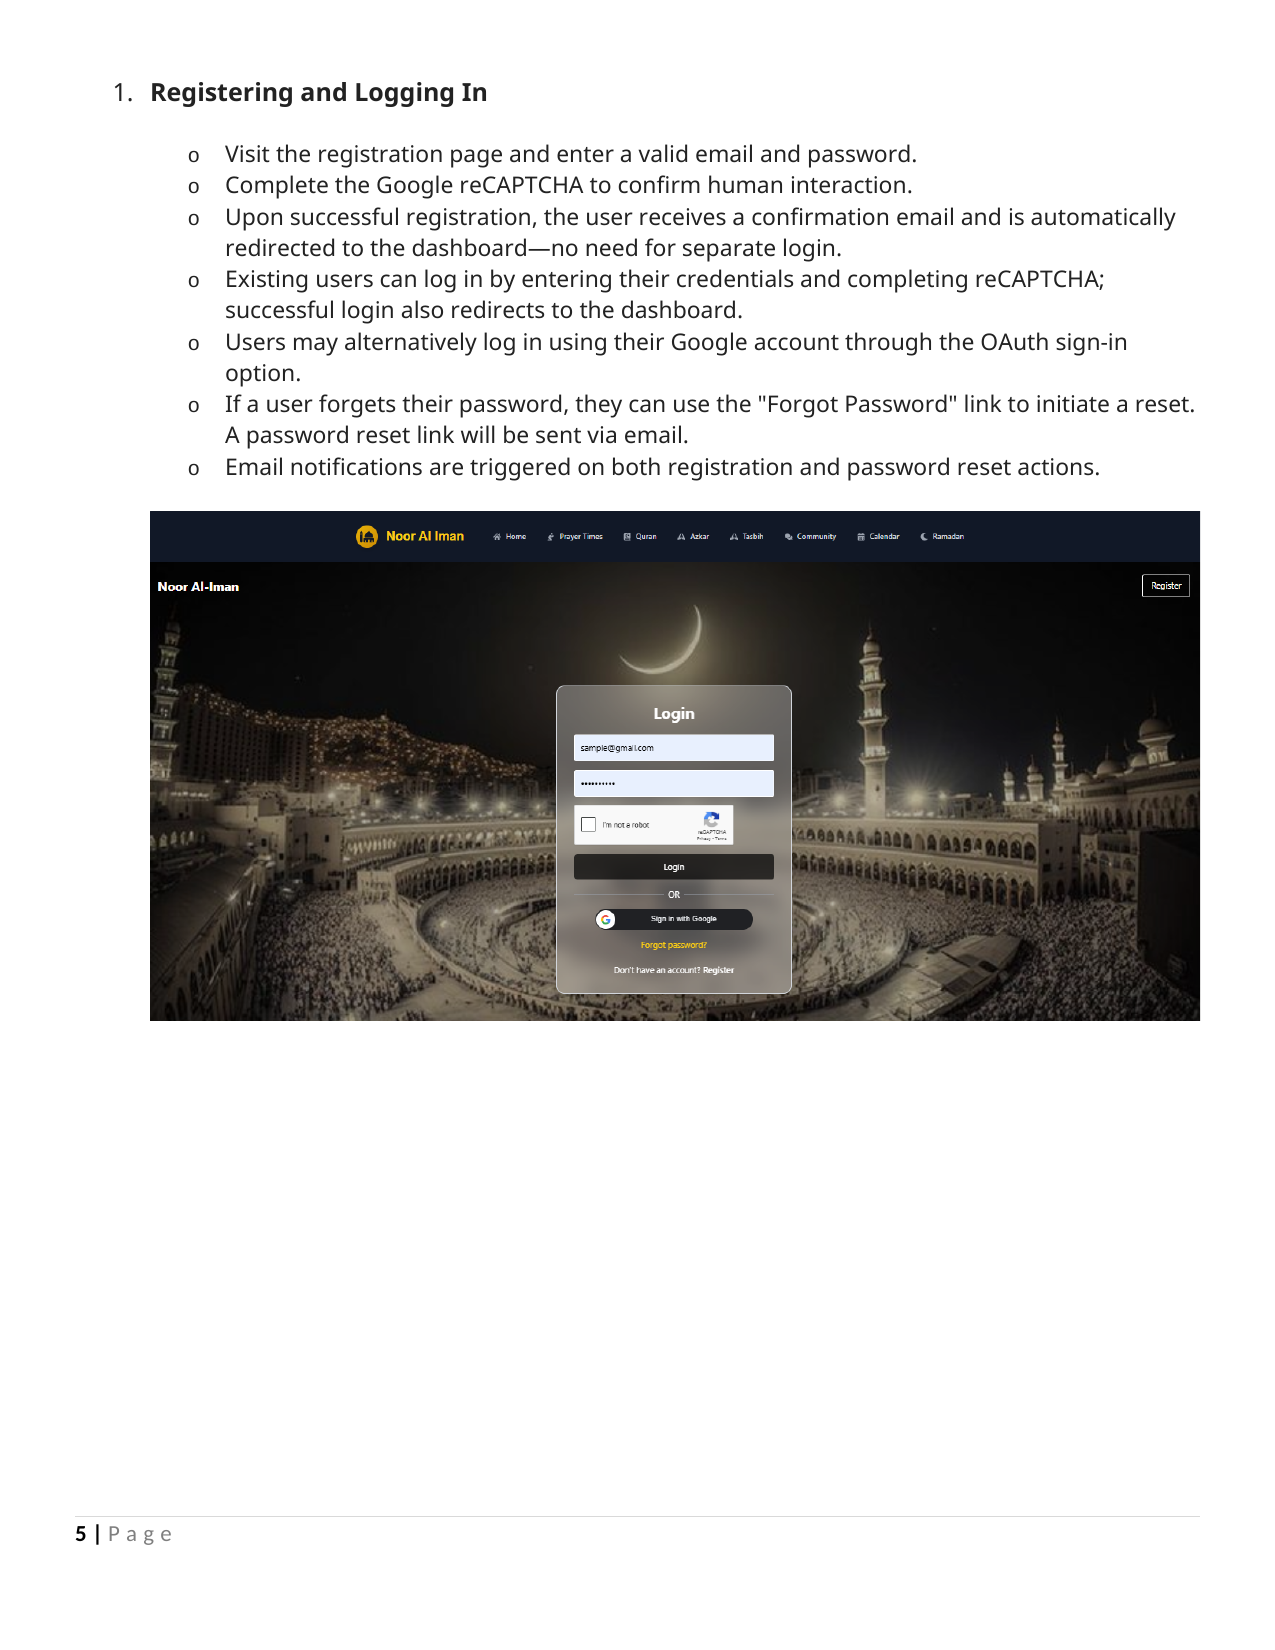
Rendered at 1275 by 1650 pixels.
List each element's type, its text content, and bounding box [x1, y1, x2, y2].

list Visit the registration page and enter a valid email and password. [187, 138, 1200, 169]
list If a user forgets their password, they can use the "Forgot Password" link to initiate a reset. A password reset link will be sent via email. [187, 388, 1200, 451]
list Complete the Google reCAPTCHA to confirm human interaction. [187, 169, 1200, 201]
list Email notifications are triggered on both registration and password reset actions. [187, 451, 1200, 482]
picture [150, 511, 1200, 1021]
list Registering and Logging In [112, 75, 1200, 109]
list Upon successful registration, the user receives a confirmation email and is automatically redirected to the dashboard—no need for separate login. [187, 201, 1200, 263]
list Existing users can log in by entering their credentials and completing reCAPTCHA; successful login also redirects to the dashboard. [187, 263, 1200, 326]
list Users may alternatively log in using their Google account through the OAuth sign-in option. [187, 326, 1200, 388]
